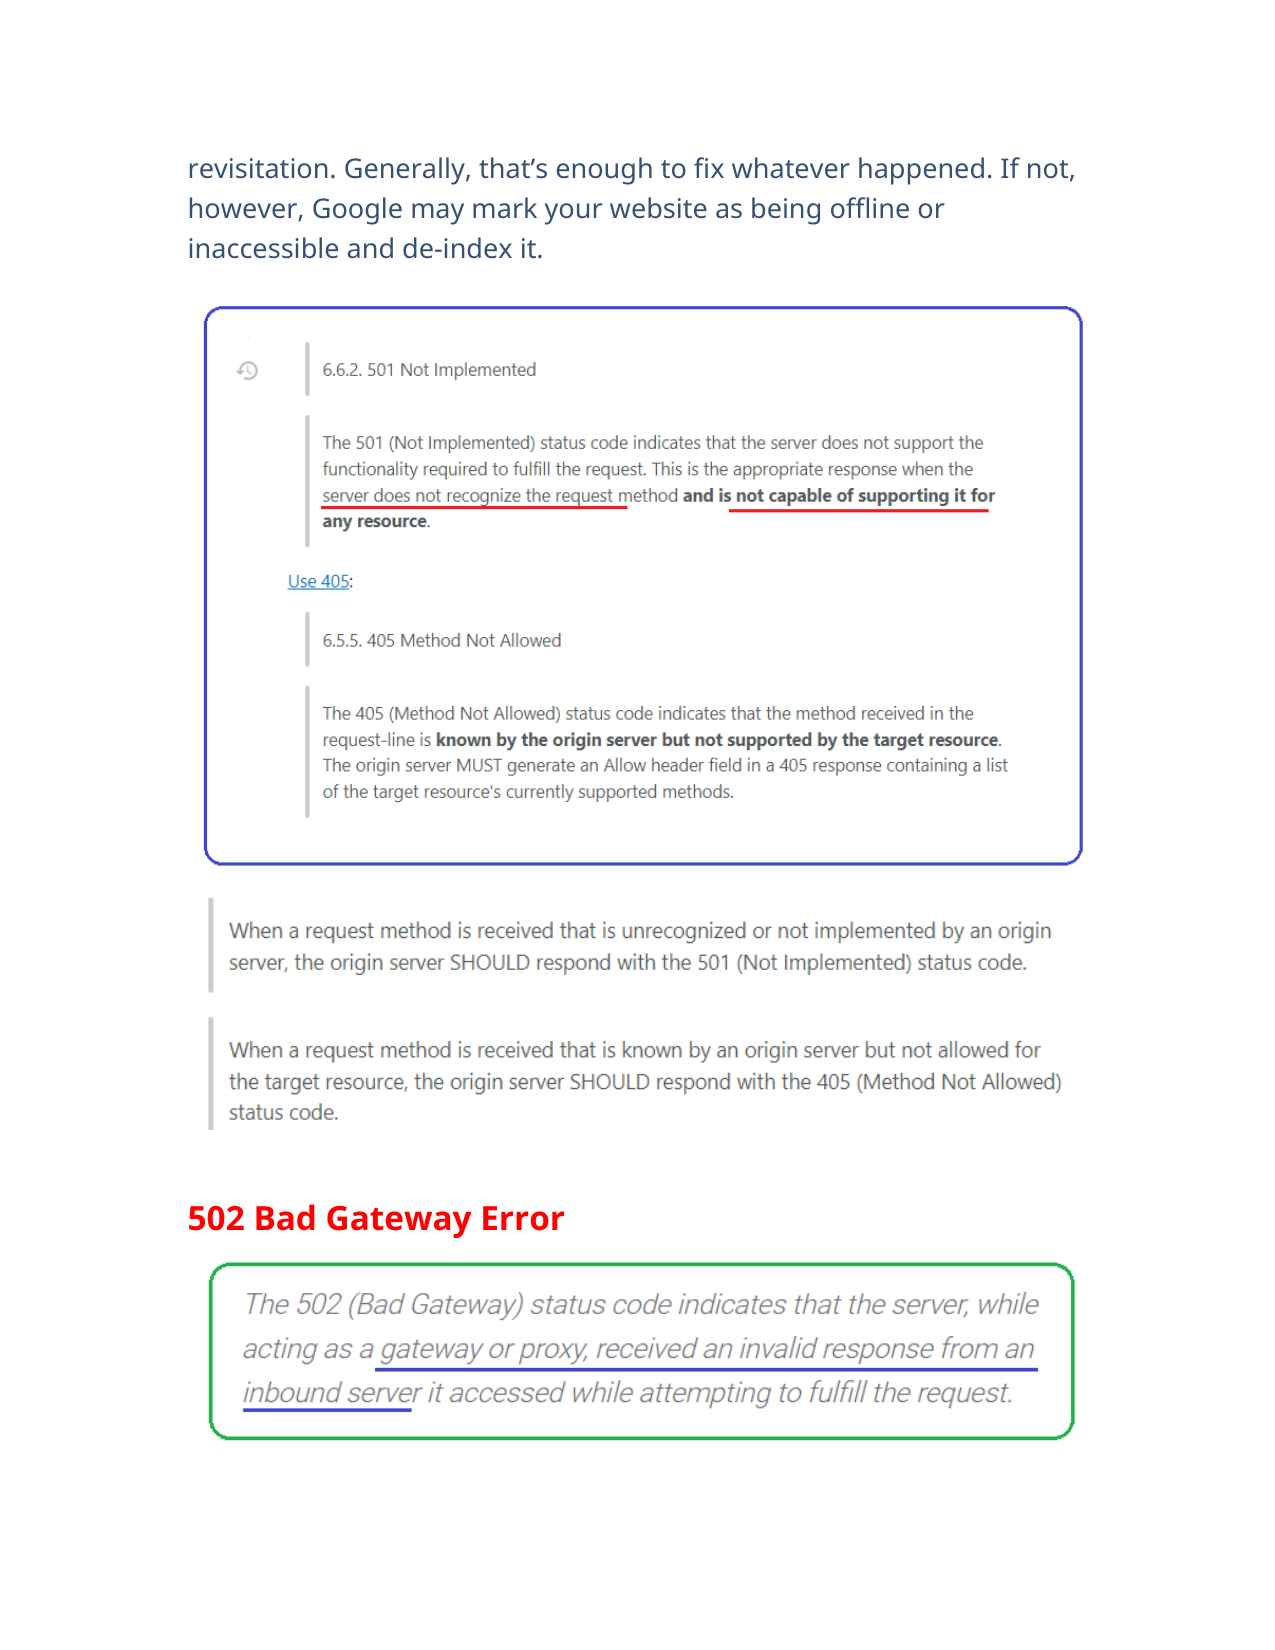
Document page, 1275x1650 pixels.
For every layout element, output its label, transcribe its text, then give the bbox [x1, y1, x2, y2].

subtitle 502 Bad Gateway Error [187, 1195, 1087, 1240]
picture [187, 891, 1088, 1130]
picture [187, 1243, 1087, 1455]
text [187, 150, 1087, 266]
picture [187, 286, 1087, 873]
